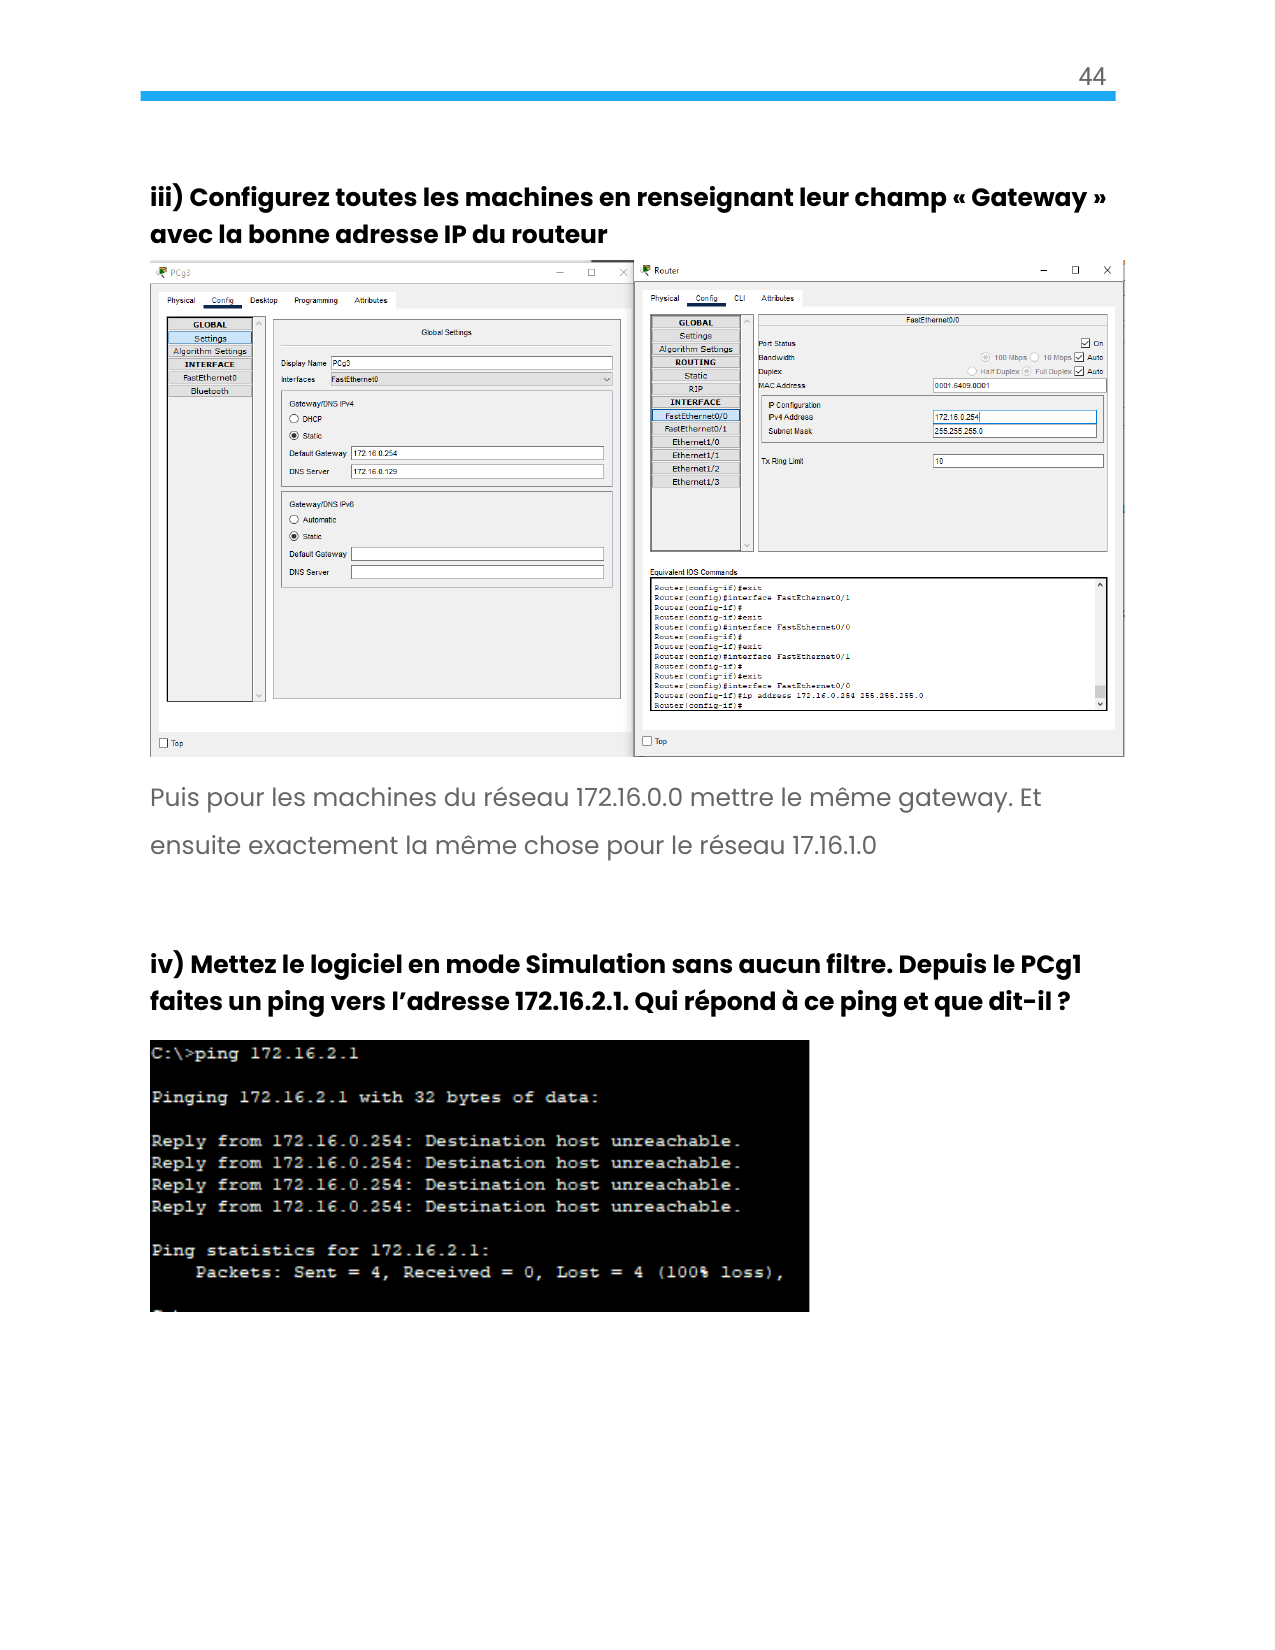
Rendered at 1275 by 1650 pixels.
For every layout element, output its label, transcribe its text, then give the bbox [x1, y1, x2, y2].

picture [150, 1040, 810, 1312]
text Puis pour les machines du réseau 172.16.0.0 mettre le même gateway. Et ensuite exactement la même chose pour le réseau 17.16.1.0 [150, 777, 1125, 863]
picture [150, 260, 1125, 757]
subtitle iv) Mettez le logiciel en mode Simulation sans aucun filtre. Depuis le PCg1 faites un ping vers l’adresse 172.16.2.1. Qui répond à ce ping et que dit-il ? [150, 944, 1125, 1019]
picture [140, 91, 1116, 101]
subtitle iii) Configurez toutes les machines en renseignant leur champ « Gateway » avec la bonne adresse IP du routeur [150, 177, 1125, 252]
